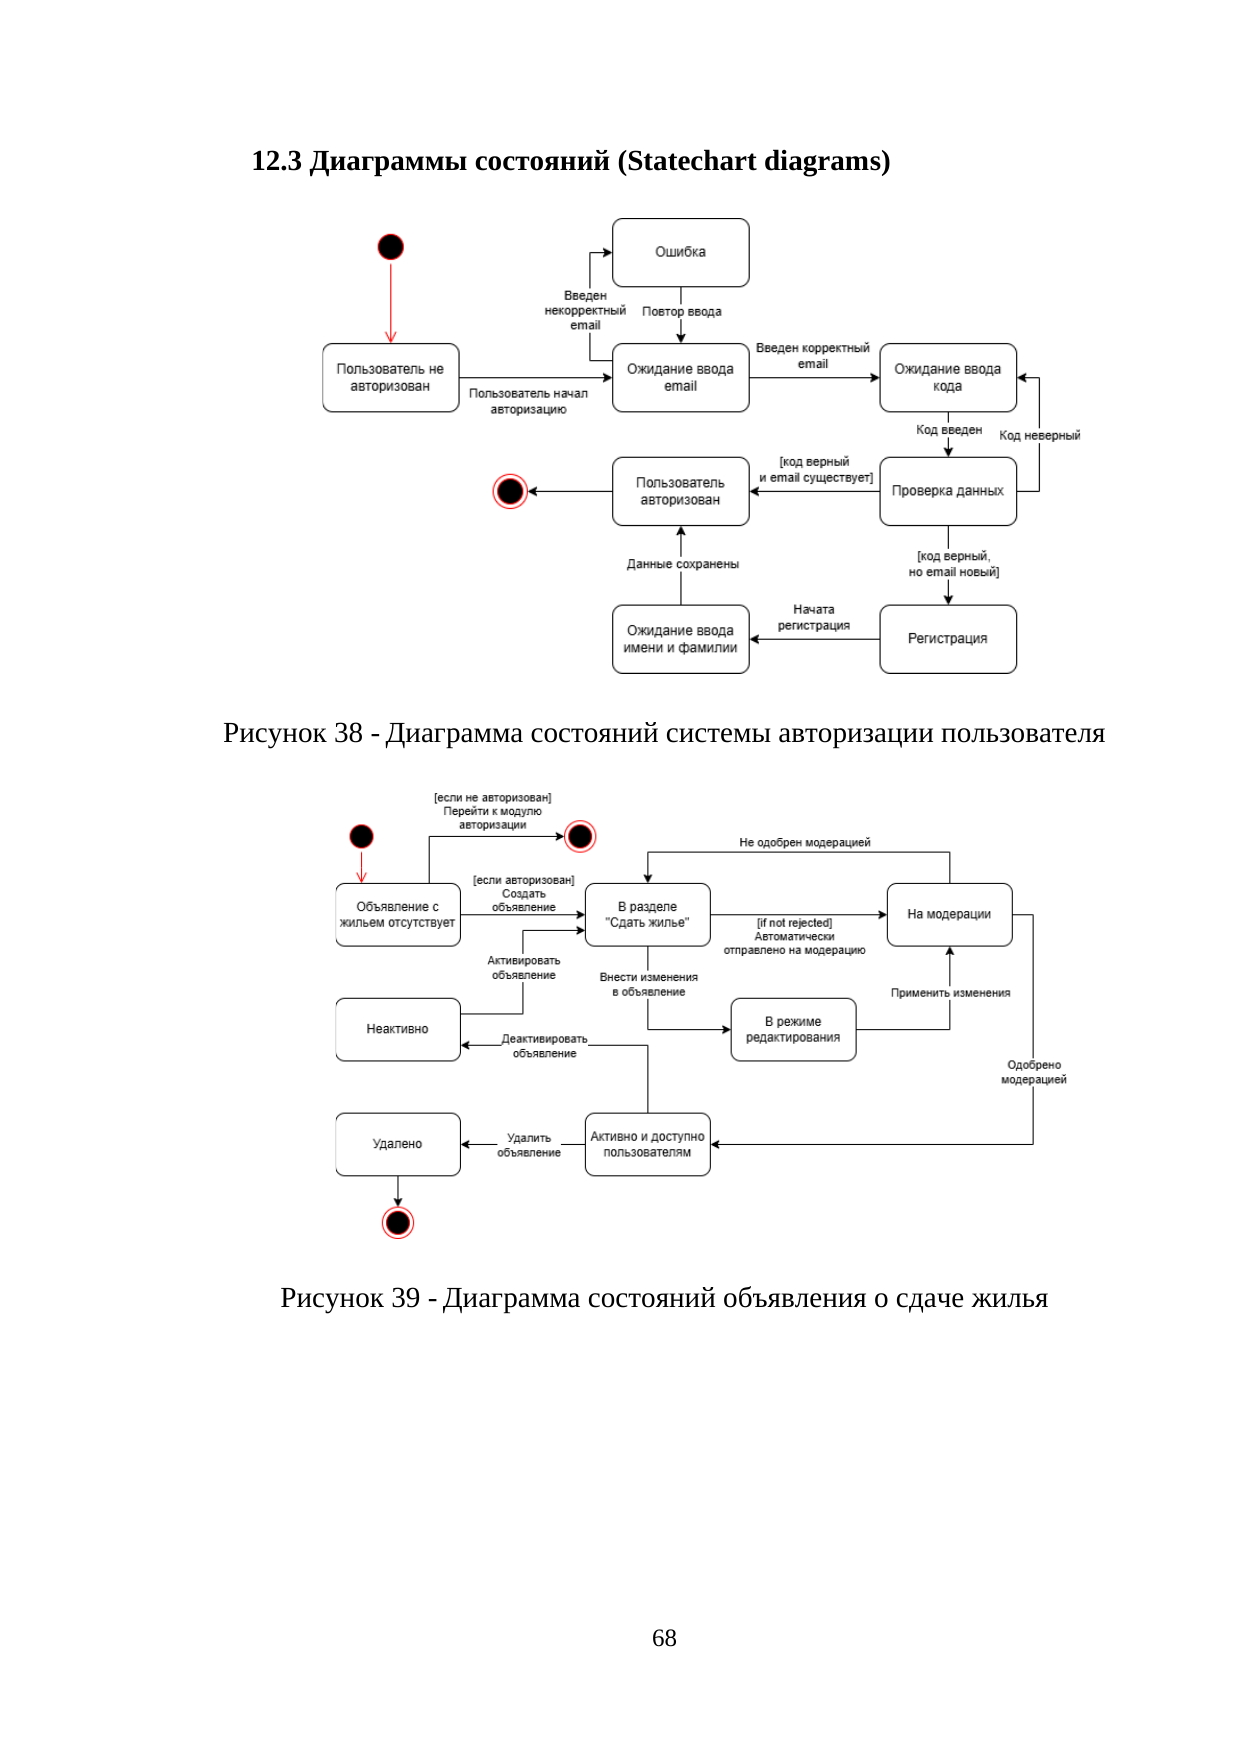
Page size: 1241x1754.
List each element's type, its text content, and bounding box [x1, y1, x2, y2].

picture [335, 790, 1067, 1239]
text Диаграммы состояний (Statechart diagrams) [177, 143, 1152, 177]
text Диаграмма состояний системы авторизации пользователя [177, 715, 1152, 749]
text Диаграмма состояний объявления о сдаче жилья [177, 1280, 1152, 1314]
picture [322, 218, 1080, 674]
